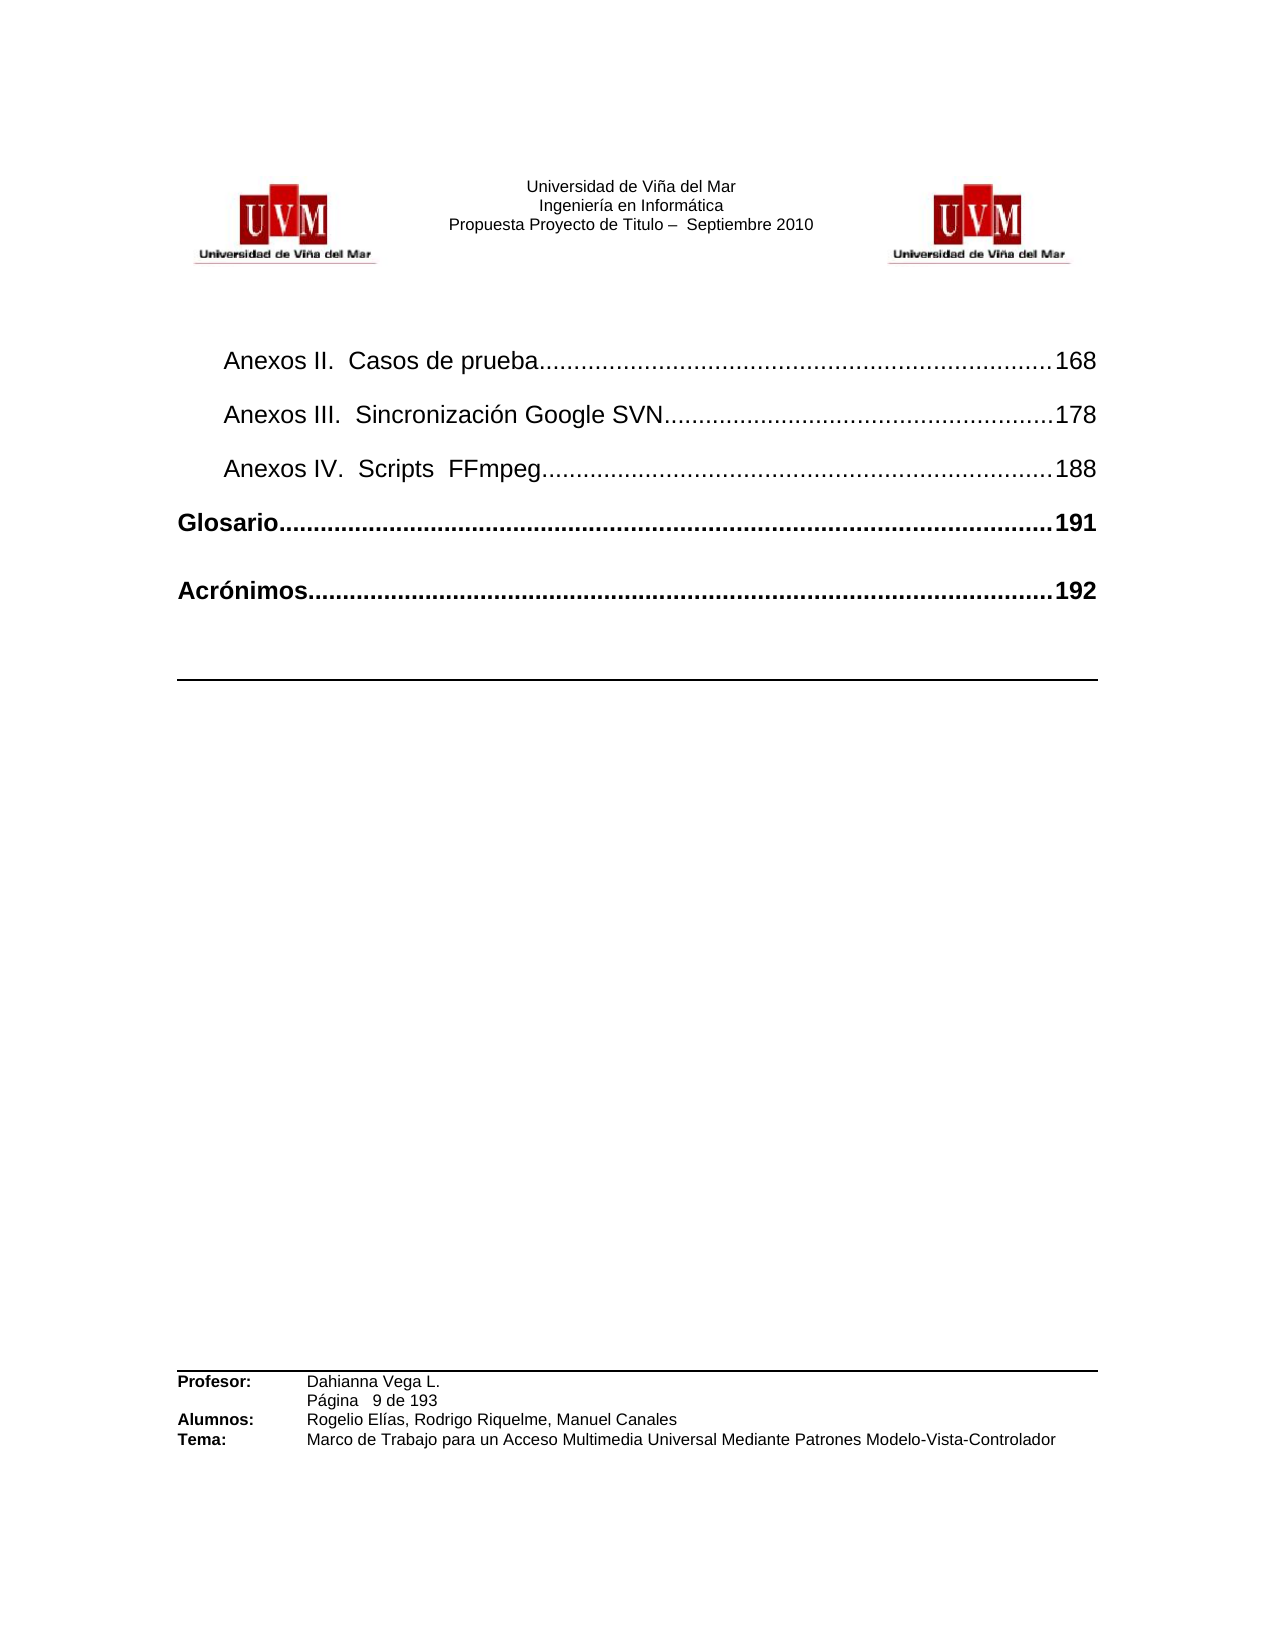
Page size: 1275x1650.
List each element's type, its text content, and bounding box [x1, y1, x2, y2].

picture [871, 176, 1084, 267]
text Acrónimos 192 [177, 576, 1098, 604]
text Glosario 191 [177, 508, 1098, 536]
text Anexos IV. Scripts FFmpeg 188 [223, 454, 1098, 483]
text Anexos III. Sincronización Google SVN 178 [223, 400, 1098, 429]
picture [177, 176, 390, 267]
text Anexos II. Casos de prueba 168 [223, 346, 1098, 375]
